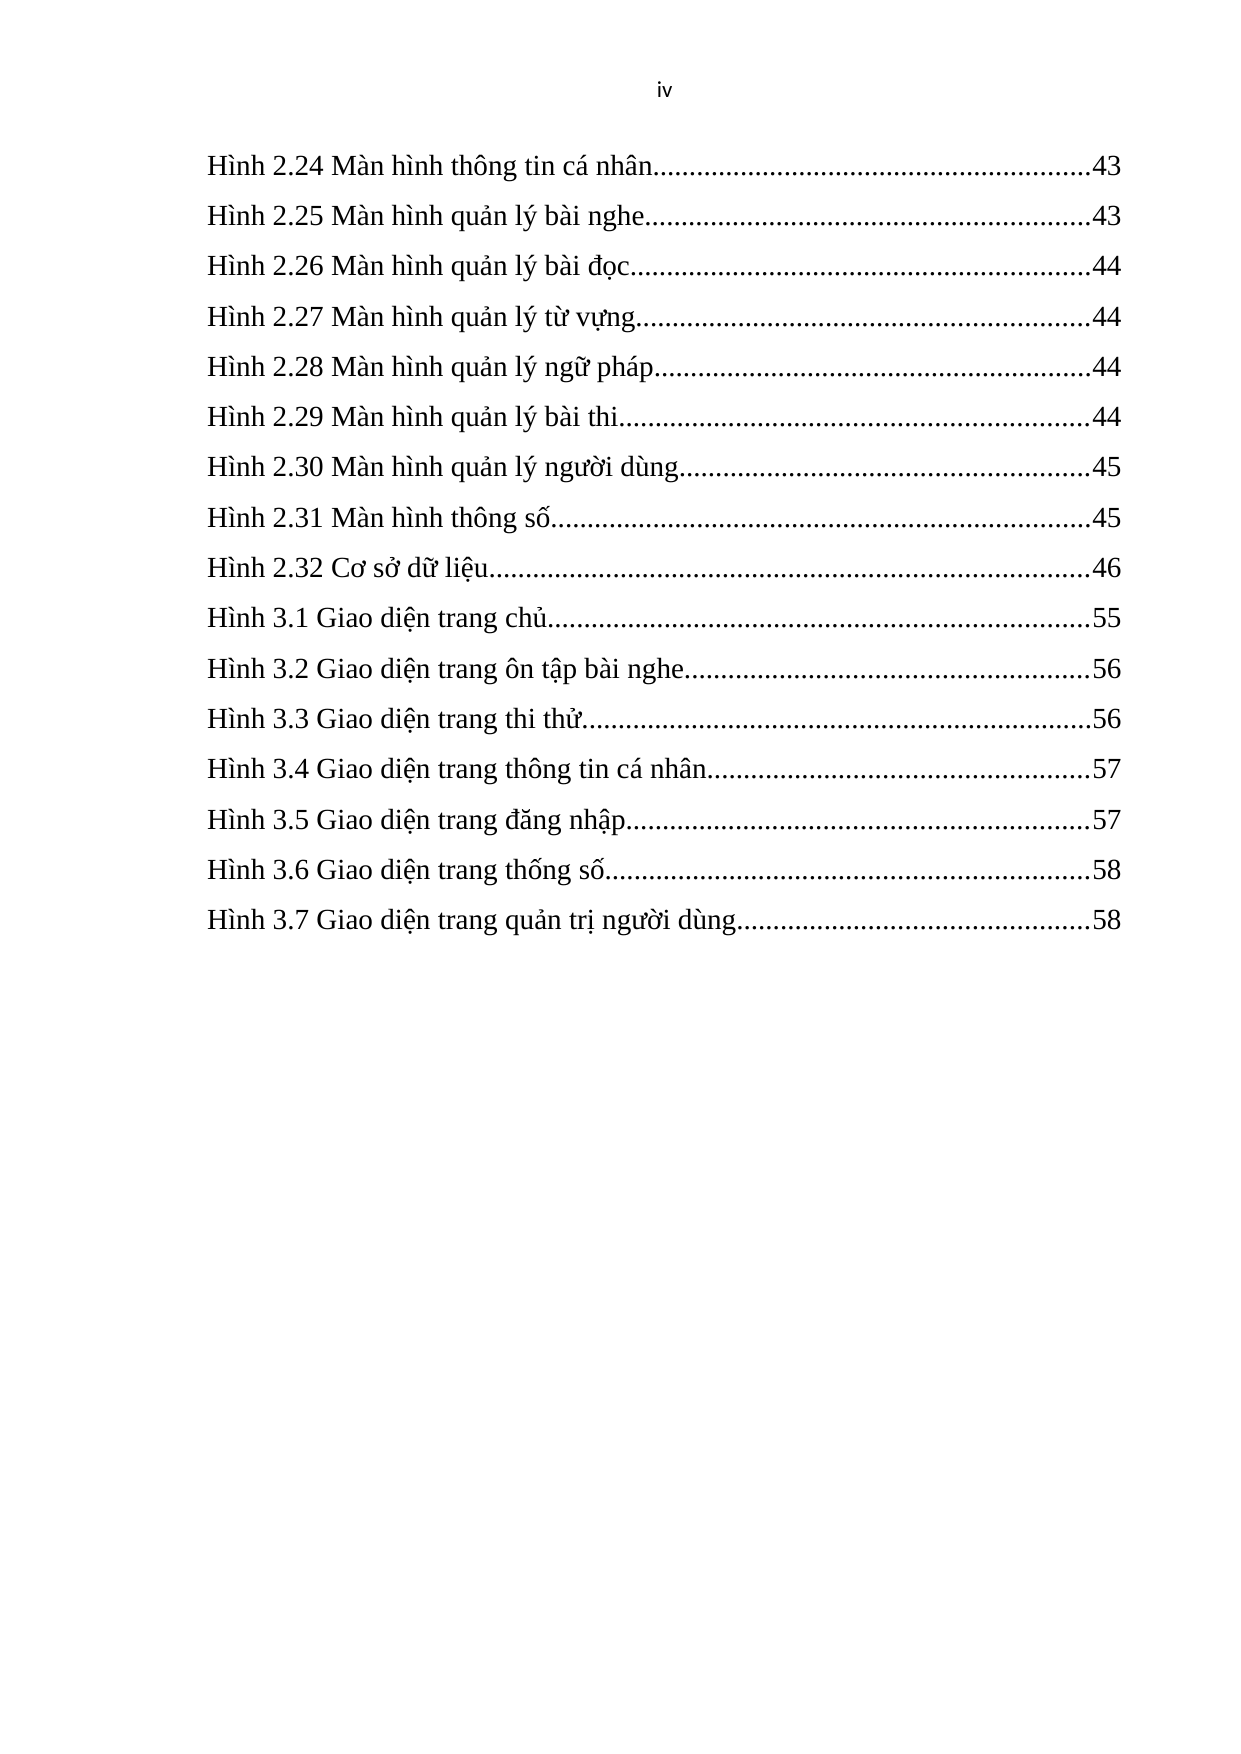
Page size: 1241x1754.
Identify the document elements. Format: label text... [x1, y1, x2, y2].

text Hình 2.25 Màn hình quản lý bài nghe 43 [207, 198, 1122, 232]
text Hình 3.3 Giao diện trang thi thử 56 [207, 701, 1122, 735]
text Hình 3.4 Giao diện trang thông tin cá nhân 57 [207, 751, 1122, 785]
text Hình 3.5 Giao diện trang đăng nhập 57 [207, 802, 1122, 835]
text Hình 2.24 Màn hình thông tin cá nhân 43 [207, 148, 1122, 181]
text Hình 2.29 Màn hình quản lý bài thi 44 [207, 399, 1122, 433]
text Hình 2.28 Màn hình quản lý ngữ pháp 44 [207, 349, 1122, 382]
text Hình 2.27 Màn hình quản lý từ vựng 44 [207, 299, 1122, 332]
text Hình 3.6 Giao diện trang thống số 58 [207, 852, 1122, 886]
text Hình 3.7 Giao diện trang quản trị người dùng 58 [207, 902, 1122, 936]
text Hình 2.26 Màn hình quản lý bài đọc 44 [207, 248, 1122, 282]
text Hình 3.2 Giao diện trang ôn tập bài nghe 56 [207, 651, 1122, 684]
text Hình 2.30 Màn hình quản lý người dùng 45 [207, 449, 1122, 483]
text Hình 2.32 Cơ sở dữ liệu 46 [207, 550, 1122, 584]
text Hình 3.1 Giao diện trang chủ 55 [207, 601, 1122, 634]
text Hình 2.31 Màn hình thông số 45 [207, 500, 1122, 533]
